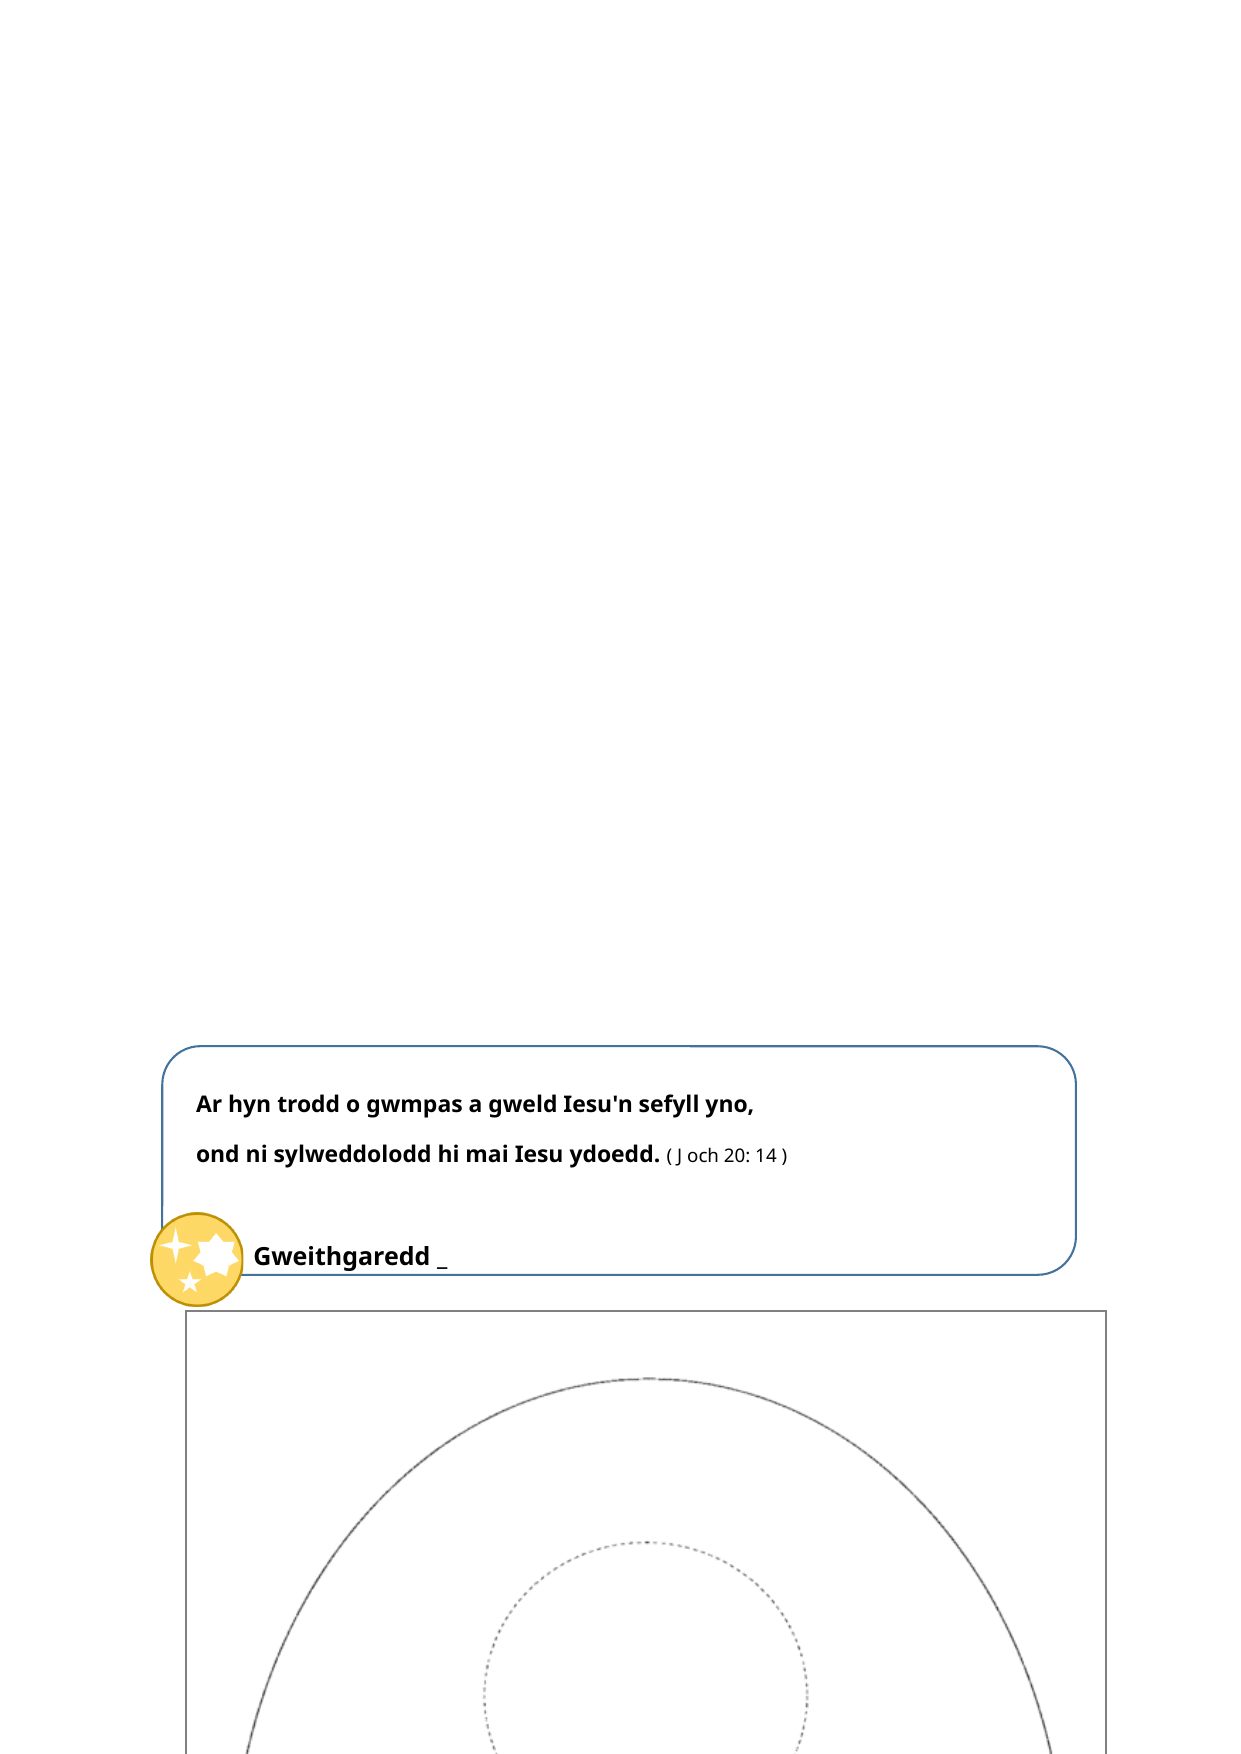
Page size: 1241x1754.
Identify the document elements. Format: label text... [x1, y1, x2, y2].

text ond ni sylweddolodd hi mai Iesu ydoedd. ( J och 20: 14 ) [150, 1138, 1090, 1169]
text Gweithgaredd _ [244, 1239, 1090, 1273]
text Ar hyn trodd o gwmpas a gweld Iesu'n sefyll yno, [150, 1088, 1090, 1119]
picture [187, 1312, 1105, 1754]
picture [150, 1212, 244, 1307]
